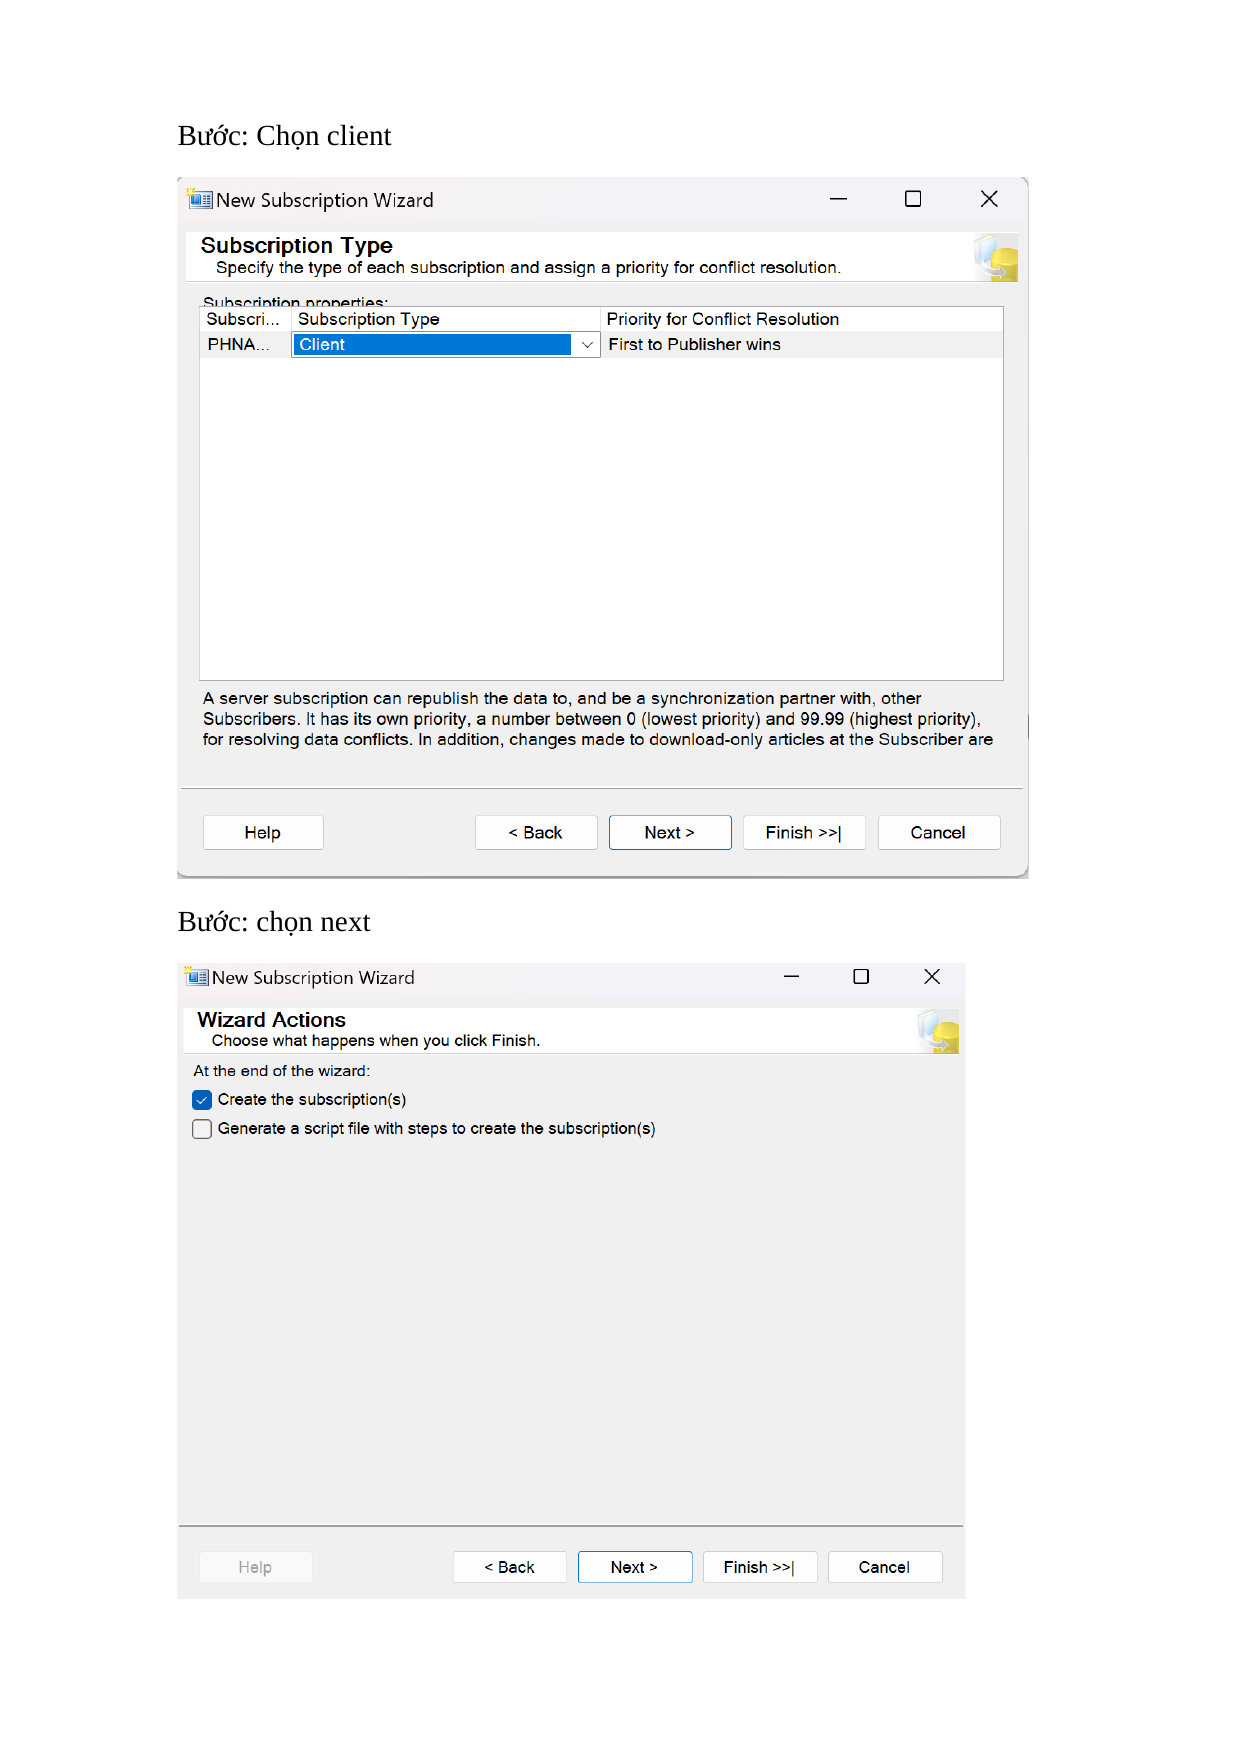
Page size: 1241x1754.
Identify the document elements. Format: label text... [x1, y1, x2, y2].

text Bước: Chọn client [177, 118, 1122, 152]
picture [177, 963, 966, 1599]
picture [177, 177, 1029, 879]
text Bước: chọn next [177, 904, 1122, 938]
